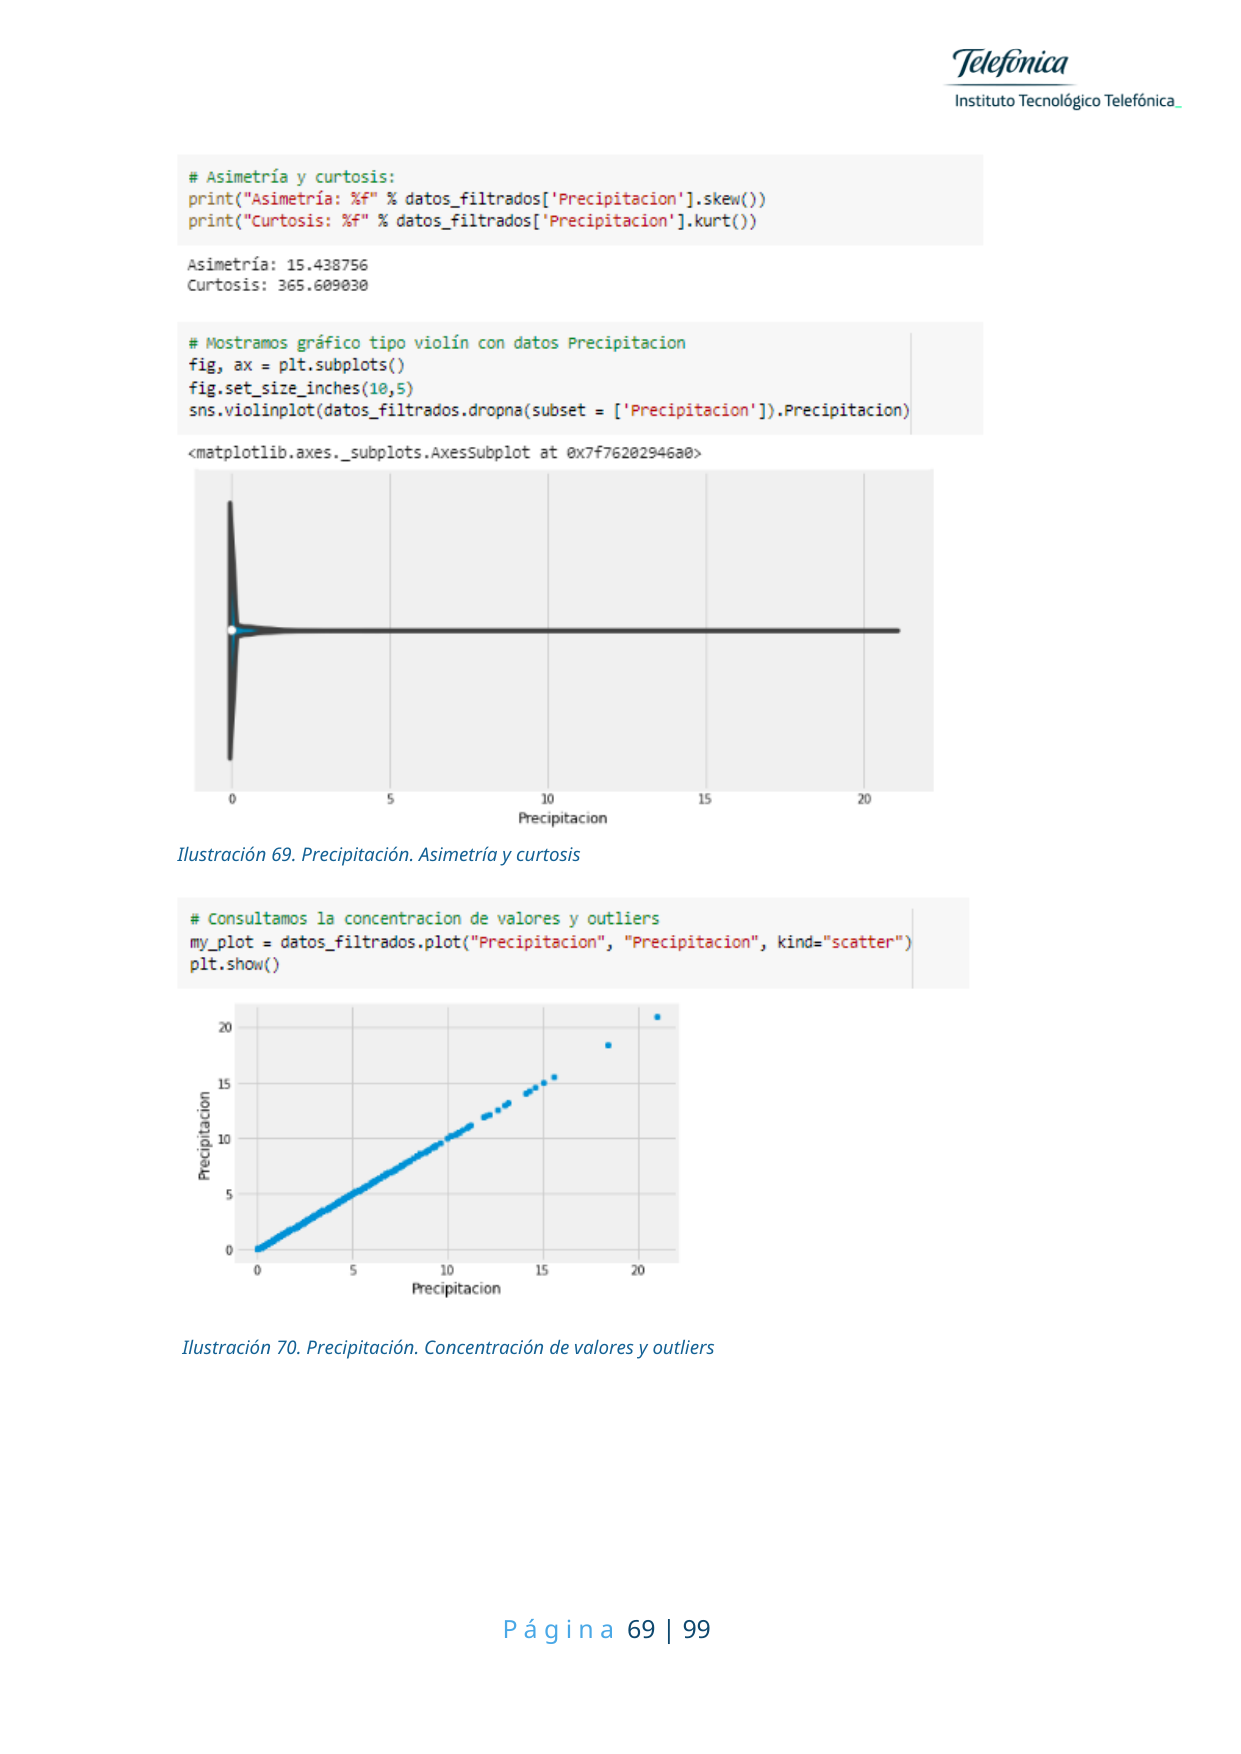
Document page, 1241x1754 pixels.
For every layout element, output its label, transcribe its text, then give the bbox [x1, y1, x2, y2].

picture [177, 887, 970, 1301]
picture [177, 147, 984, 842]
picture [892, 21, 1215, 128]
